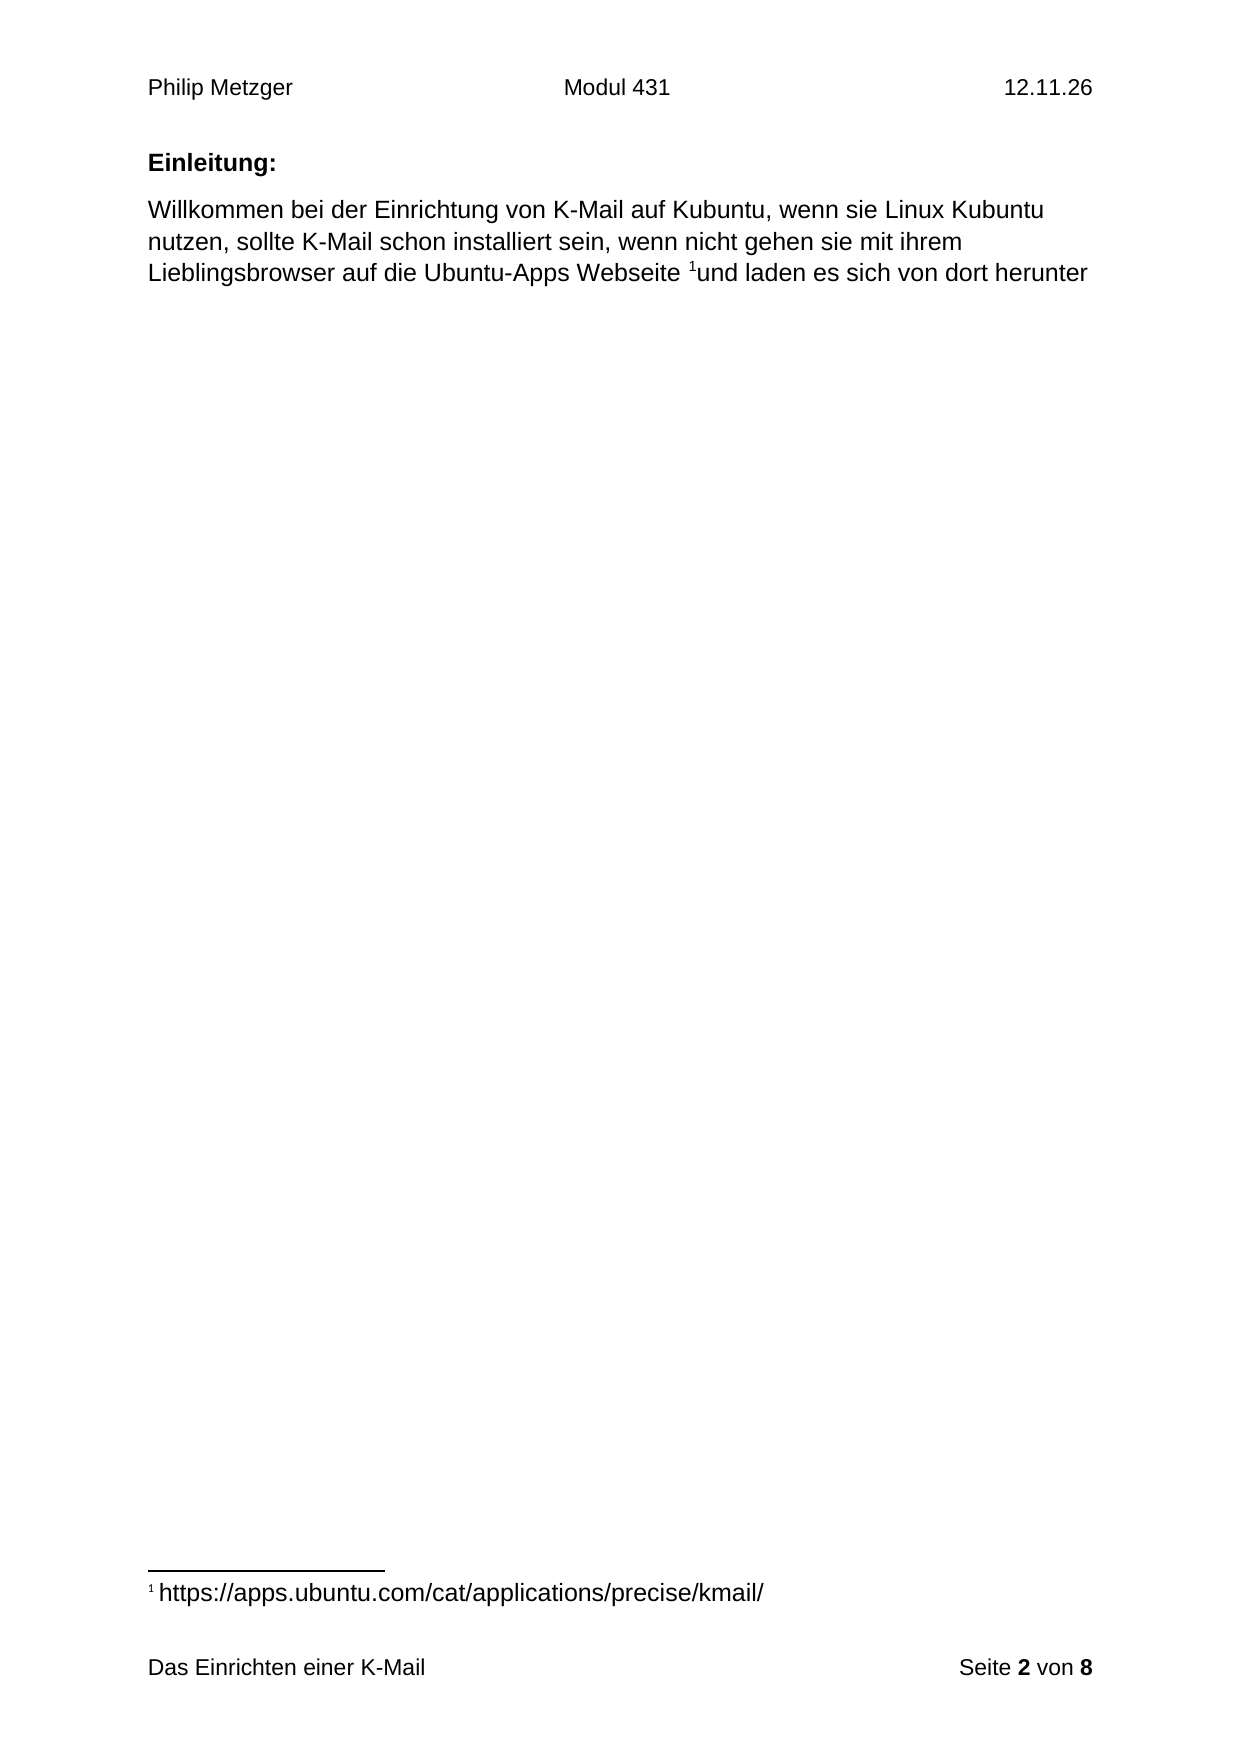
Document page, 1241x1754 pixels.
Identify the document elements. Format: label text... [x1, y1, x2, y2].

text Einleitung: [148, 148, 1092, 176]
text Willkommen bei der Einrichtung von K-Mail auf Kubuntu, wenn sie Linux Kubuntu nutzen, sollte K-Mail schon installiert sein, wenn nicht gehen sie mit ihrem Lieblingsbrowser auf die Ubuntu-Apps Webseite und laden es sich von dort herunter [148, 195, 1092, 286]
